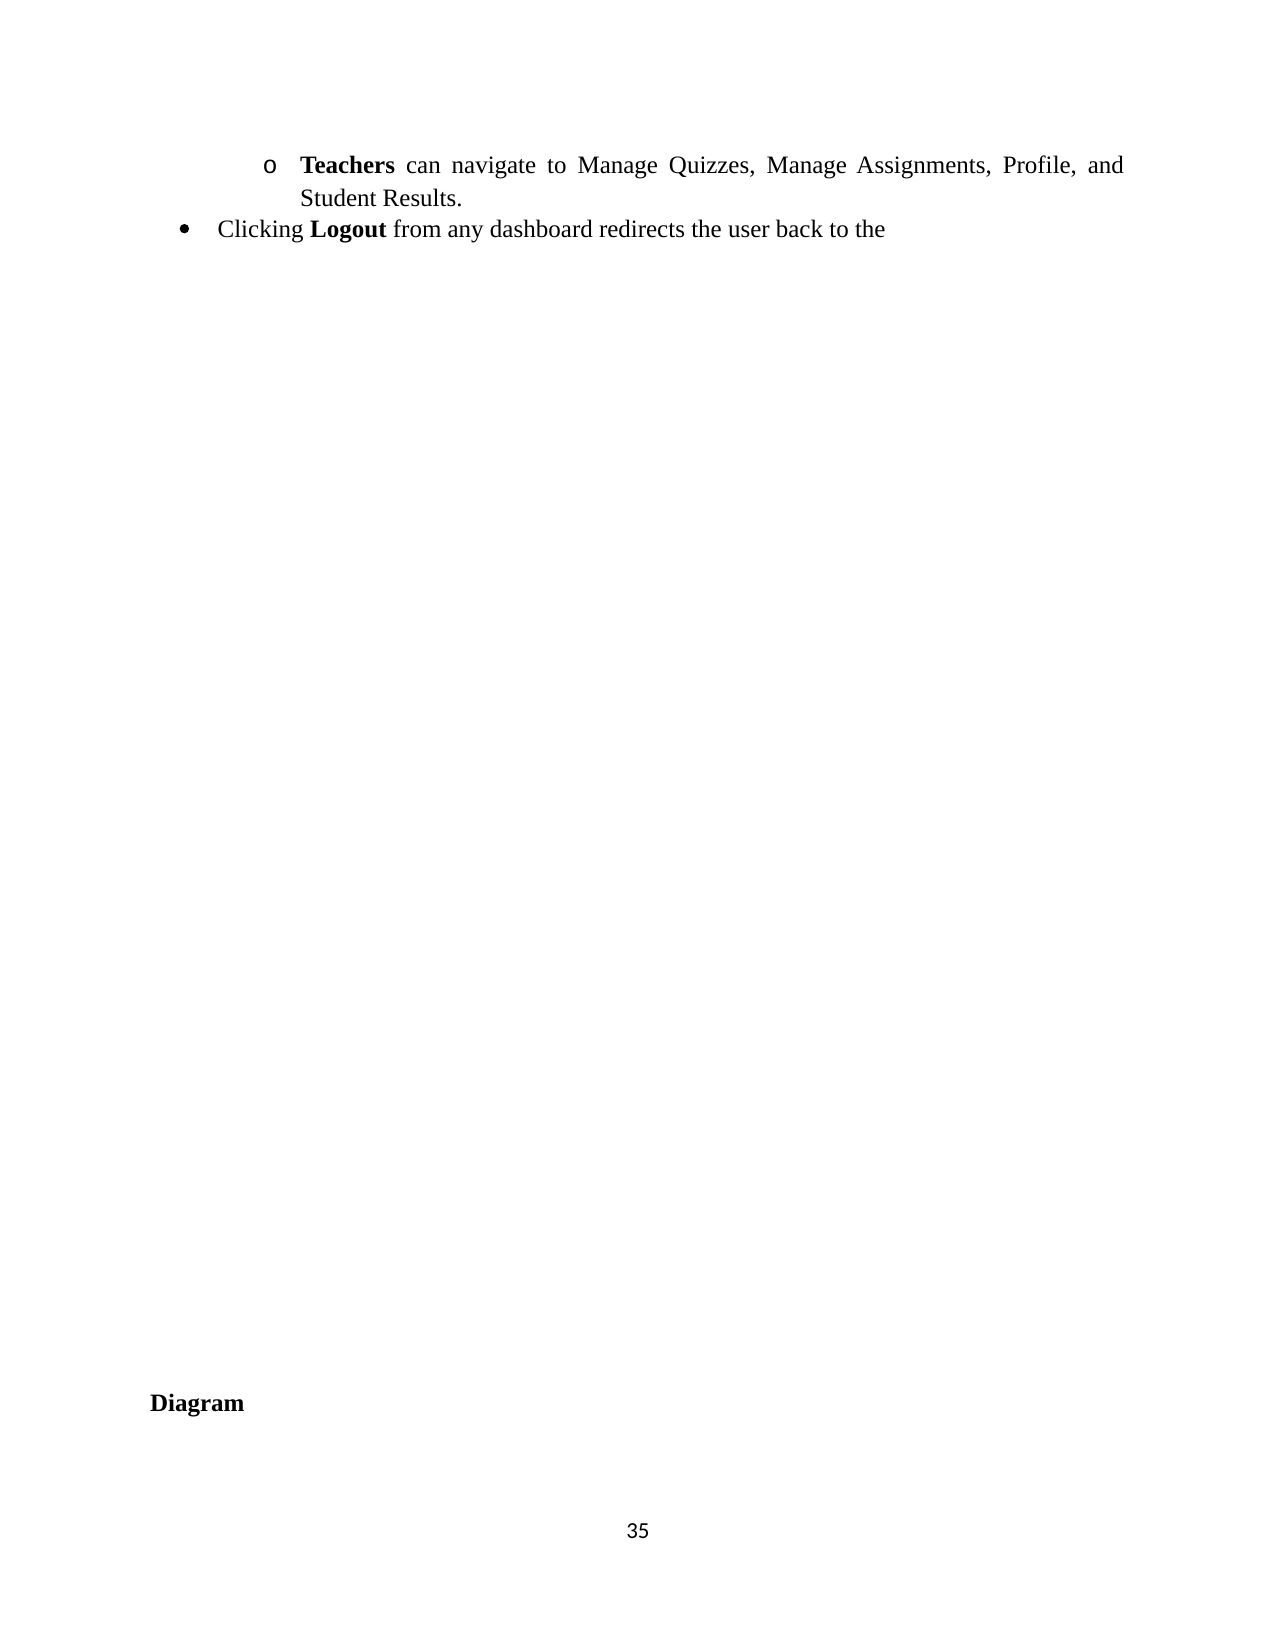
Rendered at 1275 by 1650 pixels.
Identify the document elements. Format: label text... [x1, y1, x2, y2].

list Clicking Logout from any dashboard redirects the user back to the [180, 214, 1125, 243]
list Teachers can navigate to Manage Quizzes, Manage Assignments, Profile, and Student Results. [262, 150, 1125, 212]
text Diagram [150, 1388, 1125, 1417]
